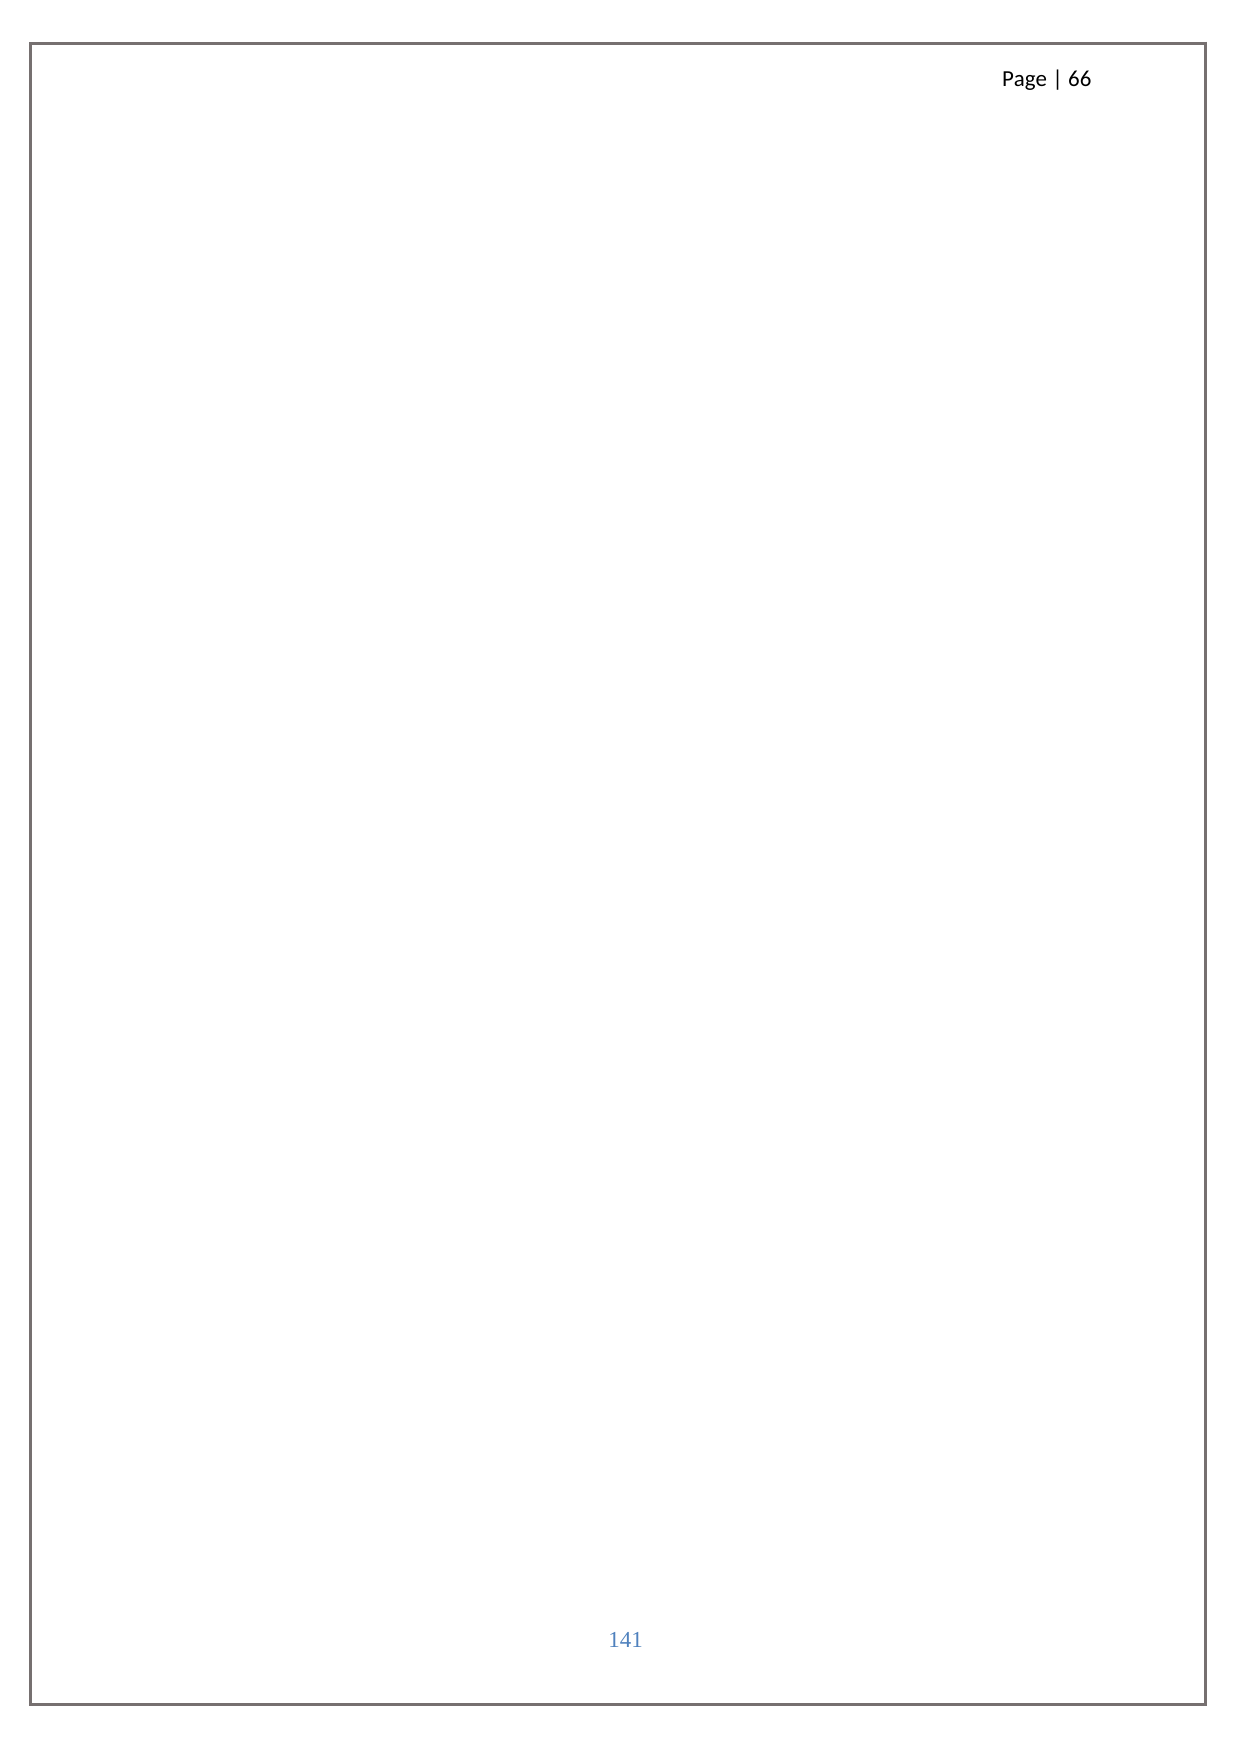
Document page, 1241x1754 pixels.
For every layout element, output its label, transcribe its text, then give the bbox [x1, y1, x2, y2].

text Page | 66 [44, 64, 1091, 93]
